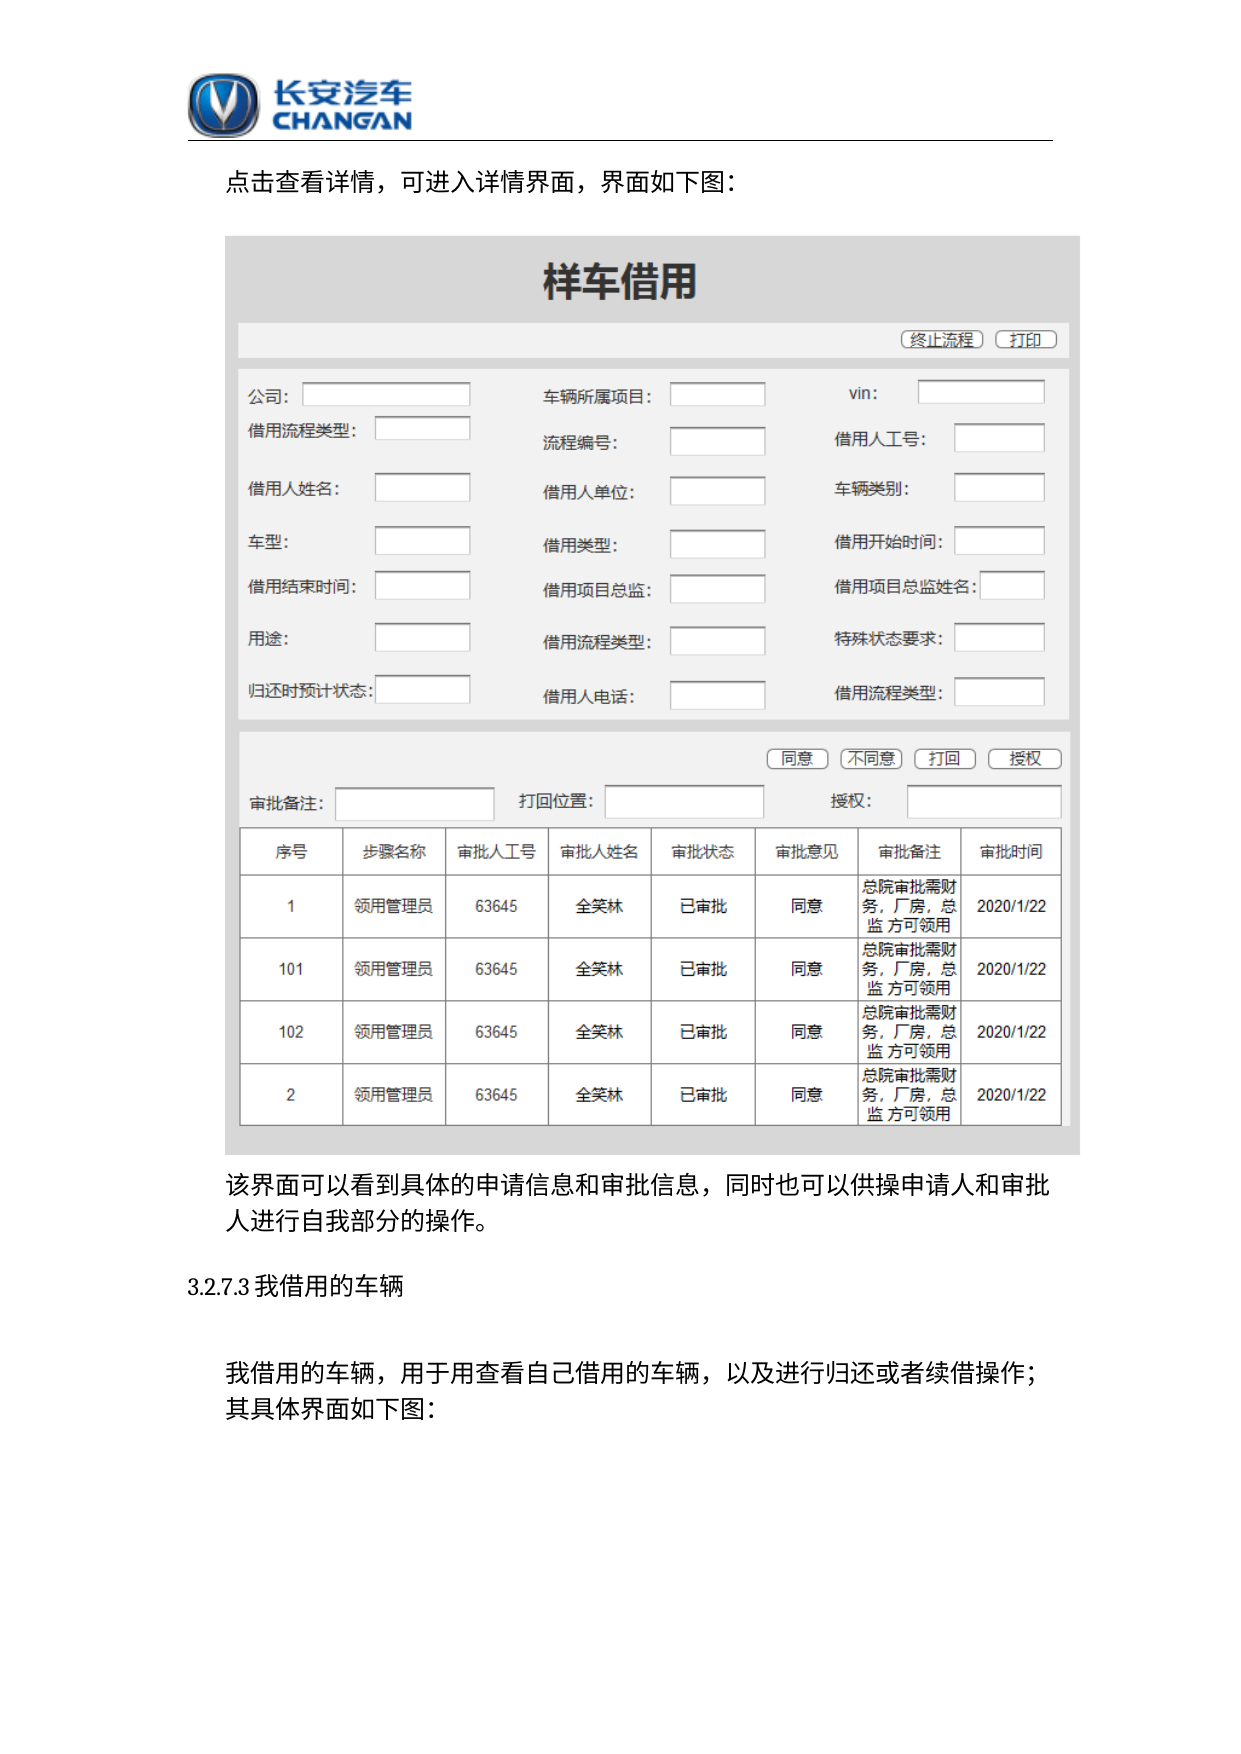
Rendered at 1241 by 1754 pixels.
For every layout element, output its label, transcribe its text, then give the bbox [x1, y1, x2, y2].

picture [225, 219, 1091, 1166]
text 点击查看详情，可进入详情界面，界面如下图： [225, 162, 1053, 198]
picture [187, 73, 432, 138]
text 我借用的车辆，用于用查看自己借用的车辆，以及进行归还或者续借操作；其具体界面如下图： [225, 1353, 1053, 1426]
text 该界面可以看到具体的申请信息和审批信息，同时也可以供操申请人和审批人进行自我部分的操作。 [225, 1166, 1053, 1238]
subtitle 3.2.7.3我借用的车辆 [187, 1267, 1053, 1303]
